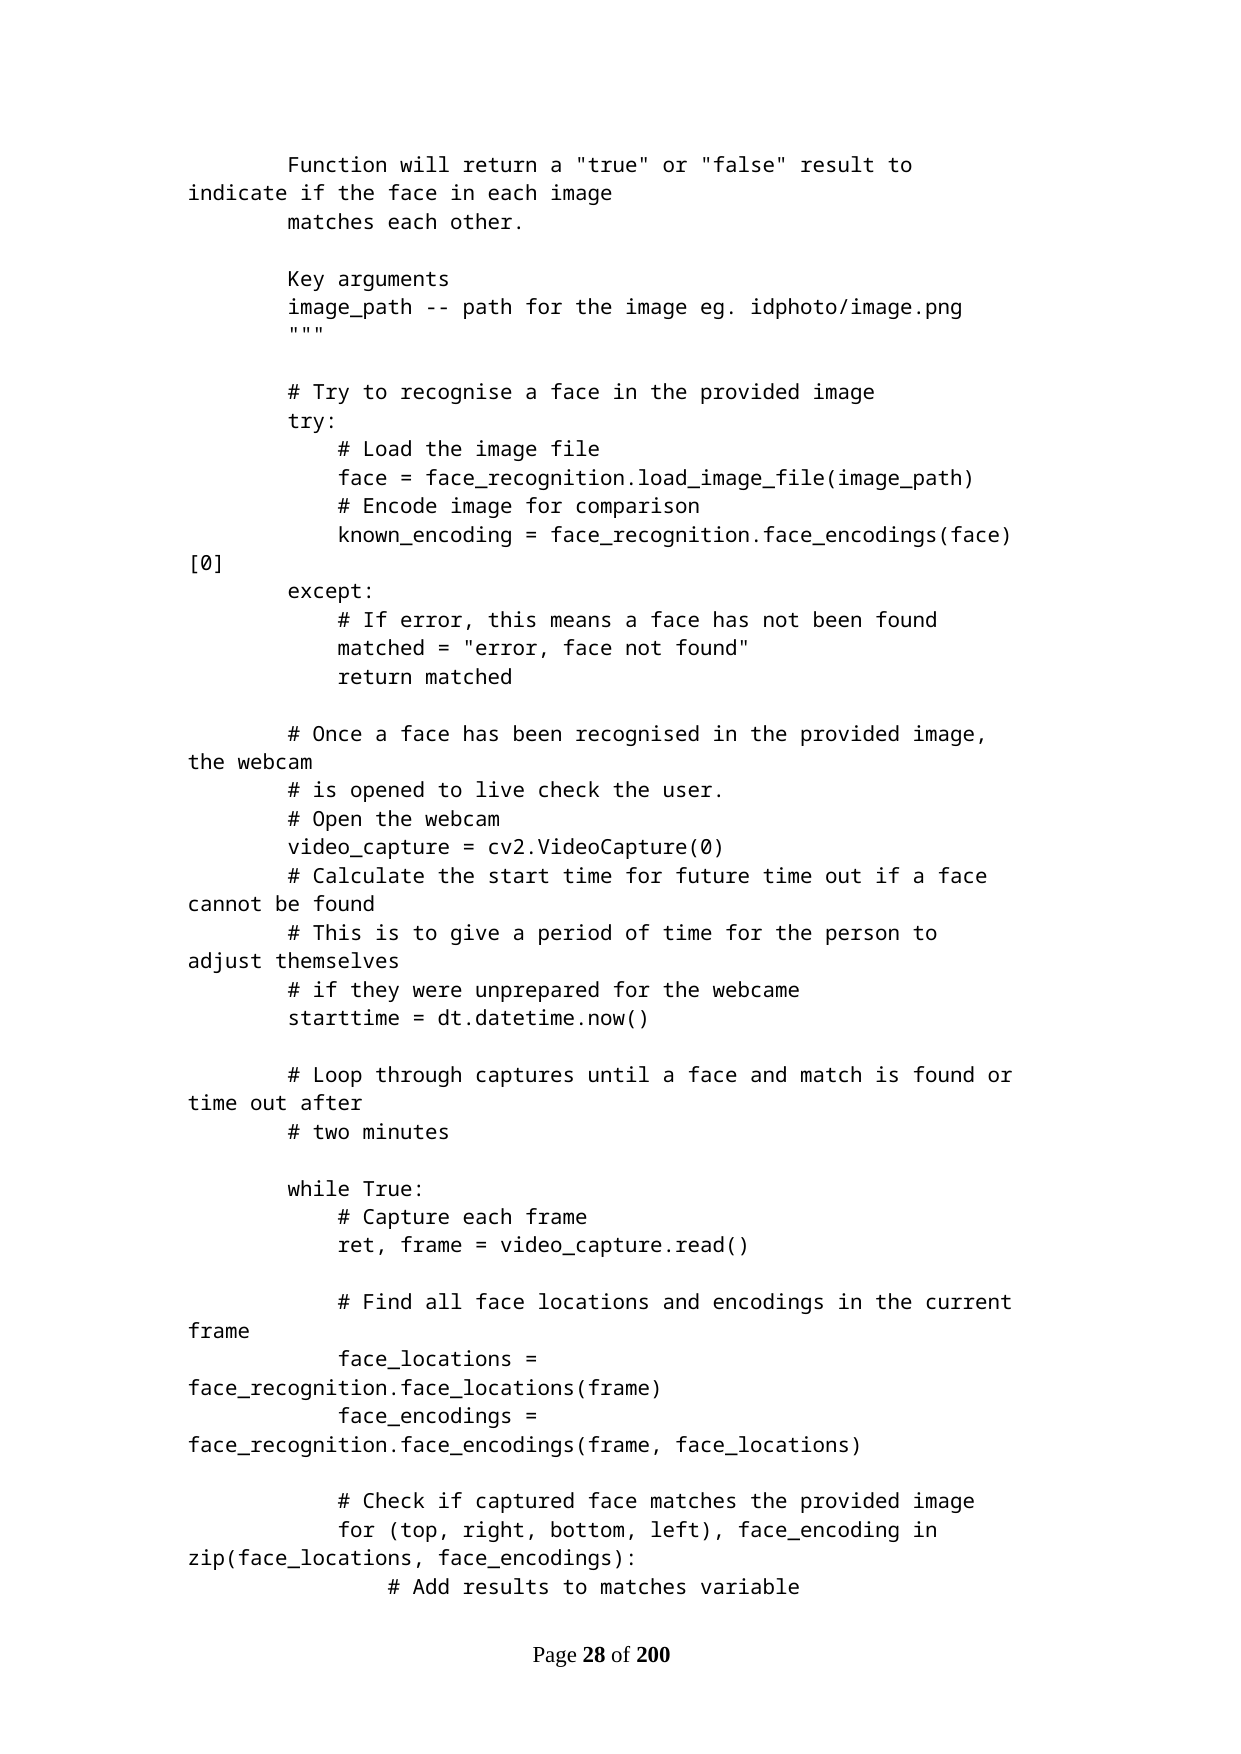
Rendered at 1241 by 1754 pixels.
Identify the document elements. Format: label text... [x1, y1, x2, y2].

text starttime = dt.datetime.now() [187, 1003, 1015, 1032]
text ret, frame = video_capture.read() [187, 1231, 1015, 1259]
text # Find all face locations and encodings in the current frame [187, 1287, 1015, 1344]
text # Calculate the start time for future time out if a face cannot be found [187, 861, 1015, 918]
text while True: [187, 1174, 1015, 1202]
text face = face_recognition.load_image_file(image_path) [187, 463, 1015, 491]
text matched = "error, face not found" [187, 633, 1015, 662]
text # This is to give a period of time for the person to adjust themselves [187, 918, 1015, 975]
text # Try to recognise a face in the provided image [187, 377, 1015, 406]
text """ [187, 321, 1015, 349]
text # Open the webcam [187, 804, 1015, 832]
text # Loop through captures until a face and match is found or time out after [187, 1060, 1015, 1117]
text # If error, this means a face has not been found [187, 605, 1015, 633]
text known_encoding = face_recognition.face_encodings(face)[0] [187, 520, 1015, 577]
text image_path -- path for the image eg. idphoto/image.png [187, 292, 1015, 321]
text video_capture = cv2.VideoCapture(0) [187, 832, 1015, 861]
text # Check if captured face matches the provided image [187, 1487, 1015, 1515]
text Function will return a "true" or "false" result to indicate if the face in each image [187, 150, 1015, 207]
text # if they were unprepared for the webcame [187, 975, 1015, 1003]
text # Once a face has been recognised in the provided image, the webcam [187, 719, 1015, 776]
text # is opened to live check the user. [187, 776, 1015, 804]
text try: [187, 406, 1015, 434]
text # Encode image for comparison [187, 491, 1015, 520]
text # Add results to matches variable [187, 1572, 1015, 1600]
text except: [187, 577, 1015, 605]
text face_encodings = face_recognition.face_encodings(frame, face_locations) [187, 1401, 1015, 1458]
text Key arguments [187, 264, 1015, 292]
text matches each other. [187, 207, 1015, 235]
text # Load the image file [187, 434, 1015, 463]
text # Capture each frame [187, 1202, 1015, 1231]
text face_locations = face_recognition.face_locations(frame) [187, 1344, 1015, 1401]
text for (top, right, bottom, left), face_encoding in zip(face_locations, face_encodings): [187, 1515, 1015, 1572]
text # two minutes [187, 1117, 1015, 1145]
text return matched [187, 662, 1015, 690]
